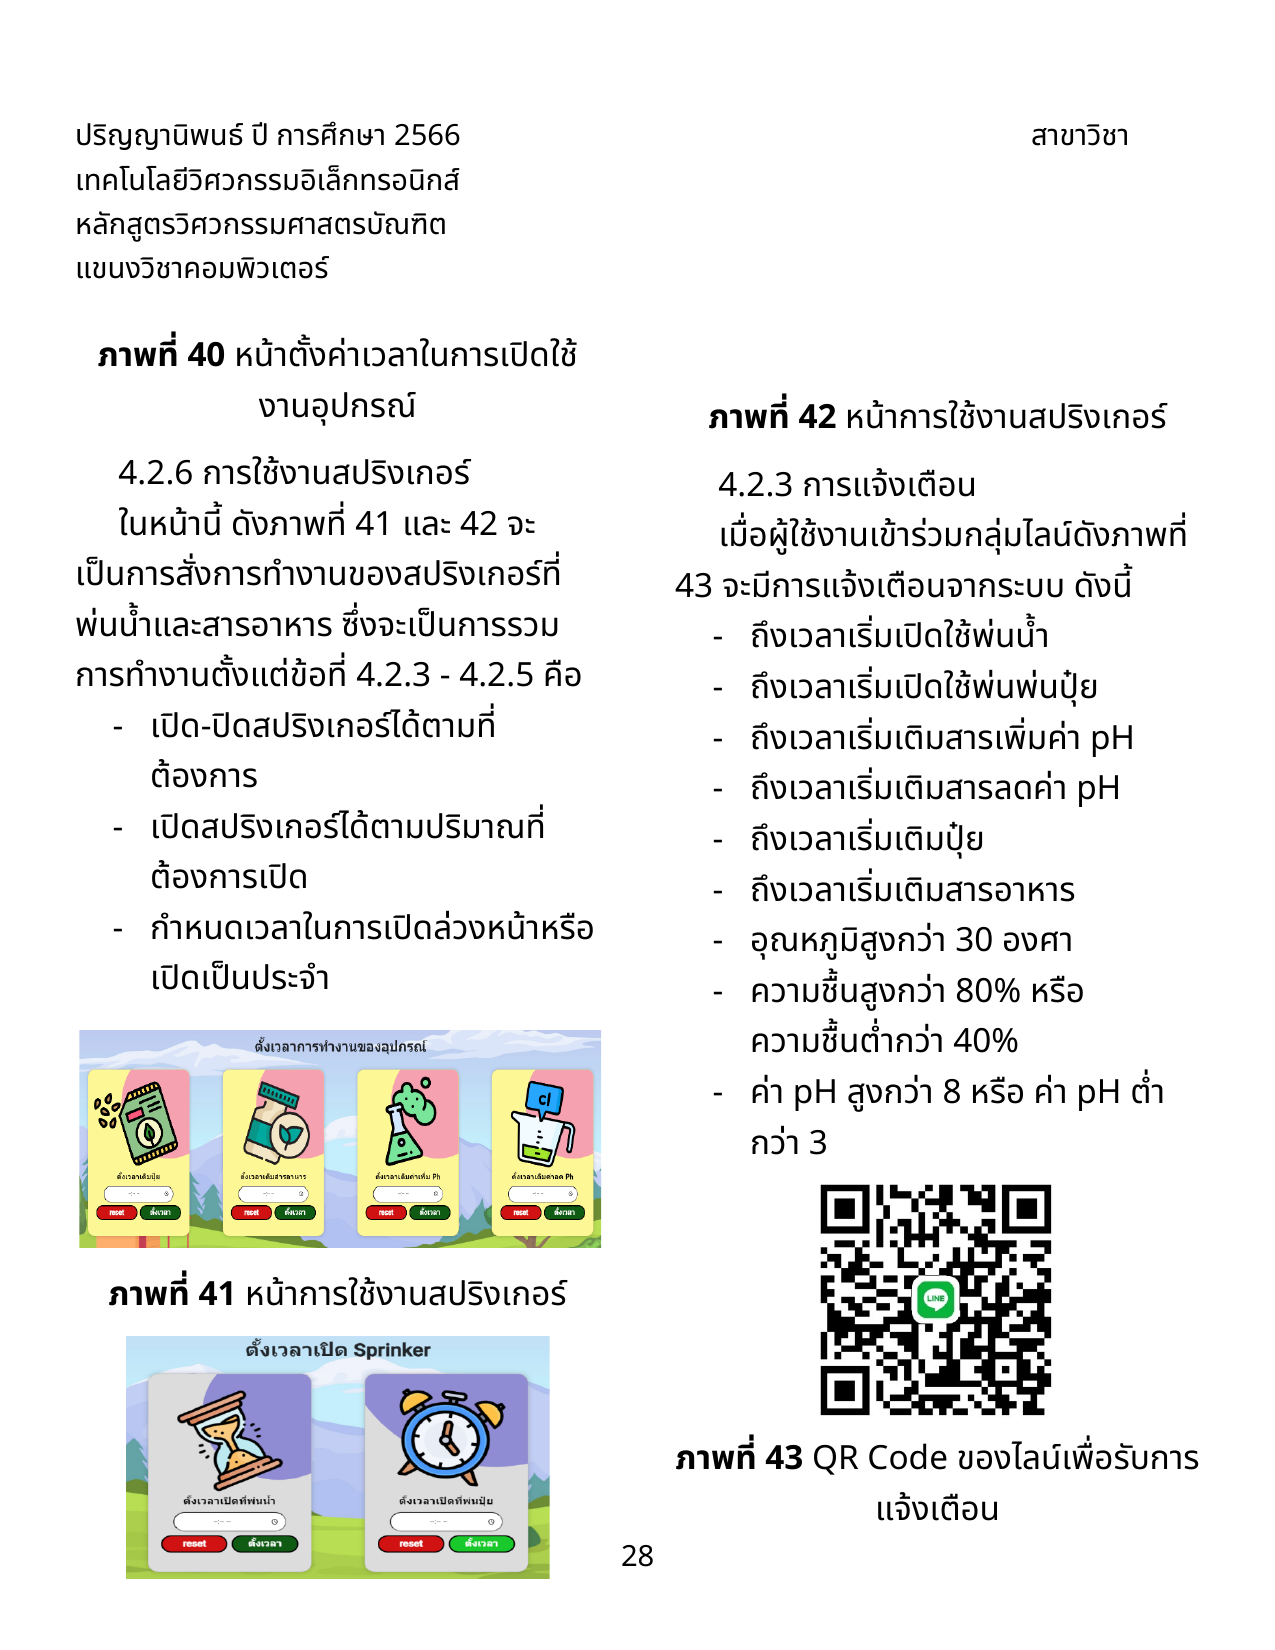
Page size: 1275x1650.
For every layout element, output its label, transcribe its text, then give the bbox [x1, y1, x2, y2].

text 4.2.3 การแจ้งเตือน [675, 461, 1200, 511]
list กำหนดเวลาในการเปิดล่วงหน้าหรือเปิดเป็นประจำ [112, 904, 600, 1005]
list ถึงเวลาเริ่มเติมปุ๋ย [712, 815, 1200, 865]
list ถึงเวลาเริ่มเปิดใช้พ่นน้ำ [712, 612, 1200, 663]
list อุณหภูมิสูงกว่า 30 องศา [712, 916, 1200, 967]
text ภาพที่ 40 หน้าตั้งค่าเวลาในการเปิดใช้งานอุปกรณ์ [75, 331, 600, 432]
list ถึงเวลาเริ่มเปิดใช้พ่นพ่นปุ๋ย [712, 663, 1200, 713]
picture [79, 1030, 602, 1248]
text ภาพที่ 43 QR Code ของไลน์เพื่อรับการแจ้งเตือน [675, 1434, 1200, 1535]
text 4.2.6 การใช้งานสปริงเกอร์ [75, 449, 600, 499]
text ภาพที่ 41 หน้าการใช้งานสปริงเกอร์ [75, 1270, 600, 1320]
text ภาพที่ 42 หน้าการใช้งานสปริงเกอร์ [675, 393, 1200, 444]
list เปิดสปริงเกอร์ได้ตามปริมาณที่ต้องการเปิด [112, 803, 600, 904]
text ในหน้านี้ ดังภาพที่ 41 และ 42 จะเป็นการสั่งการทำงานของสปริงเกอร์ที่พ่นน้ำและสารอาหาร ซึ่งจะเป็นการรวมการทำงานตั้งแต่ข้อที่ 4.2.3 - 4.2.5 คือ [75, 499, 600, 702]
list เปิด-ปิดสปริงเกอร์ได้ตามที่ต้องการ [112, 702, 600, 803]
list ถึงเวลาเริ่มเติมสารอาหาร [712, 865, 1200, 916]
list ถึงเวลาเริ่มเติมสารลดค่า pH [712, 764, 1200, 815]
list ถึงเวลาเริ่มเติมสารเพิ่มค่า pH [712, 713, 1200, 764]
text เมื่อผู้ใช้งานเข้าร่วมกลุ่มไลน์ดังภาพที่ 43 จะมีการแจ้งเตือนจากระบบ ดังนี้ [675, 511, 1200, 612]
list ความชื้นสูงกว่า 80% หรือ ความชื้นต่ำกว่า 40% [712, 967, 1200, 1068]
picture [813, 1177, 1058, 1422]
picture [126, 1336, 550, 1579]
list ค่า pH สูงกว่า 8 หรือ ค่า pH ต่ำกว่า 3 [712, 1068, 1200, 1169]
